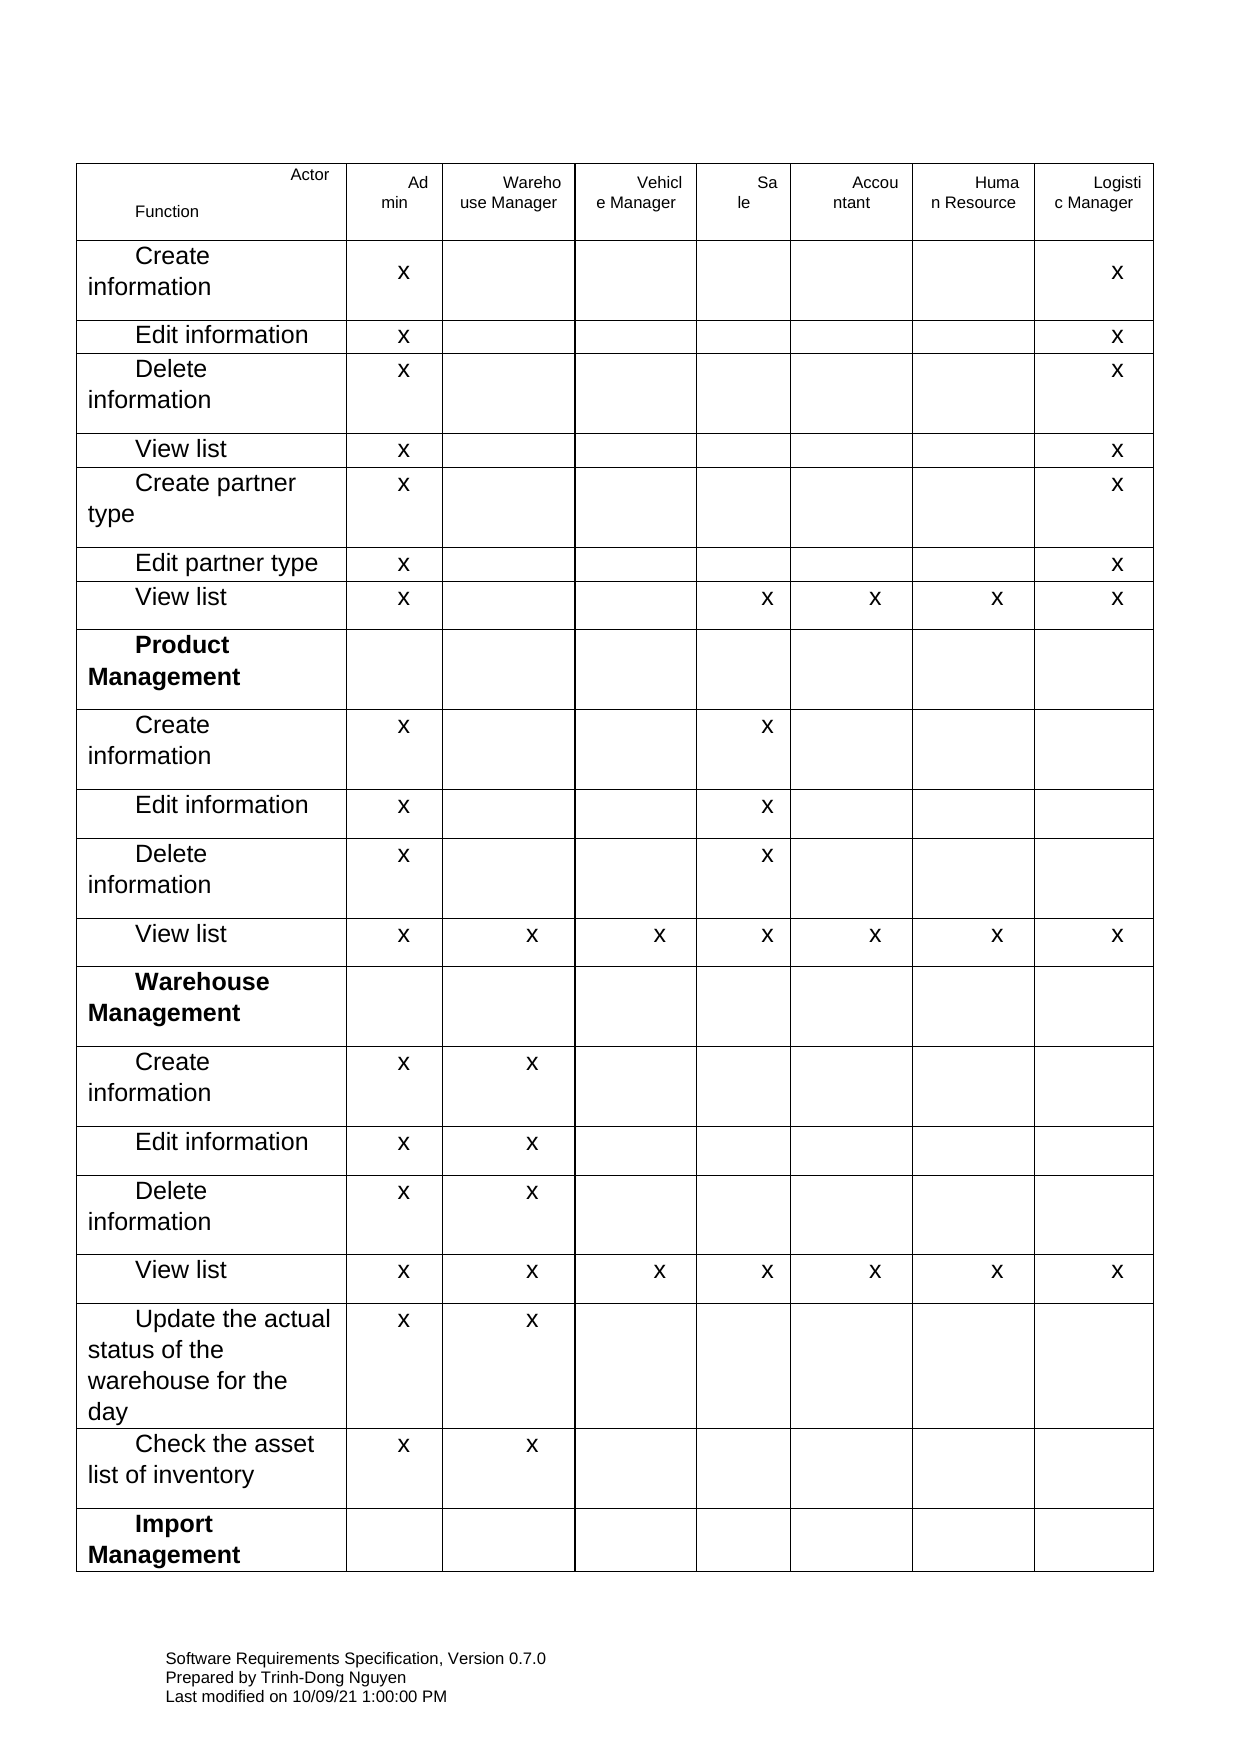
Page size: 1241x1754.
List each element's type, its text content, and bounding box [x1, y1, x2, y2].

table_cell [443, 582, 574, 629]
table_cell [443, 548, 574, 581]
table_cell x [347, 1255, 442, 1303]
table_cell [791, 468, 912, 547]
table_header Actor Function [77, 164, 346, 240]
table_cell Product Management [77, 630, 346, 709]
table_cell [697, 241, 790, 319]
table_cell x [1035, 434, 1153, 467]
table_cell Edit information [77, 1127, 346, 1174]
table_cell Create information [77, 241, 346, 319]
table_cell [913, 241, 1034, 319]
table_header Accountant [791, 164, 912, 240]
table_cell x [1035, 321, 1153, 353]
table_cell Create partner type [77, 468, 346, 547]
table_cell [791, 434, 912, 467]
table_header Admin [347, 164, 442, 240]
table_cell [443, 630, 574, 709]
table_header Warehouse Manager [443, 164, 574, 240]
table_cell [697, 1127, 790, 1174]
table_cell [576, 1047, 696, 1126]
table_cell Edit information [77, 321, 346, 353]
table_cell x [1035, 354, 1153, 433]
table_cell x [697, 839, 790, 917]
table_cell x [697, 582, 790, 629]
table_cell [697, 321, 790, 353]
table_cell [913, 967, 1034, 1046]
table_cell x [1035, 548, 1153, 581]
table_cell [791, 630, 912, 709]
table_cell [1035, 839, 1153, 917]
table_cell x [347, 1429, 442, 1508]
table_cell [913, 434, 1034, 467]
table_cell [913, 1047, 1034, 1126]
table_cell x [697, 790, 790, 838]
table_cell Delete information [77, 354, 346, 433]
table_cell [697, 468, 790, 547]
table_cell [443, 241, 574, 319]
table_cell [791, 1304, 912, 1428]
table_header Sale [697, 164, 790, 240]
table_cell [1035, 1176, 1153, 1254]
table_cell View list [77, 582, 346, 629]
table_cell [791, 1127, 912, 1174]
table_cell [791, 790, 912, 838]
table_cell x [443, 1127, 574, 1174]
table_cell x [1035, 241, 1153, 319]
table_cell [576, 321, 696, 353]
table_cell x [443, 1429, 574, 1508]
table_cell [443, 434, 574, 467]
table_cell [791, 1047, 912, 1126]
table_cell [1035, 1127, 1153, 1174]
table_cell [913, 354, 1034, 433]
table_cell [791, 548, 912, 581]
table_cell [1035, 967, 1153, 1046]
table_cell [913, 710, 1034, 789]
table_cell [697, 434, 790, 467]
table_cell x [347, 434, 442, 467]
table_cell [1035, 1429, 1153, 1508]
table_cell x [791, 919, 912, 966]
table_header Logistic Manager [1035, 164, 1153, 240]
table_cell [576, 1127, 696, 1174]
table_cell [576, 582, 696, 629]
table_cell Check the asset list of inventory [77, 1429, 346, 1508]
table_cell [1035, 710, 1153, 789]
table_cell [791, 241, 912, 319]
table_cell Edit information [77, 790, 346, 838]
table_cell [791, 710, 912, 789]
table_cell [913, 1127, 1034, 1174]
table_cell x [443, 919, 574, 966]
table_cell Warehouse Management [77, 967, 346, 1046]
table_cell [791, 354, 912, 433]
table_cell [1035, 1047, 1153, 1126]
table_cell Edit partner type [77, 548, 346, 581]
table_cell [1035, 790, 1153, 838]
table_cell [913, 548, 1034, 581]
table_cell Import Management [77, 1509, 346, 1571]
table_cell [1035, 1304, 1153, 1428]
table_cell x [347, 241, 442, 319]
table_cell [791, 1509, 912, 1571]
table_cell x [913, 919, 1034, 966]
table_cell [791, 839, 912, 917]
table_cell [576, 241, 696, 319]
table_cell [791, 1176, 912, 1254]
table_cell [576, 1304, 696, 1428]
table_cell [576, 1429, 696, 1508]
table_cell [347, 967, 442, 1046]
table_cell x [347, 321, 442, 353]
table_cell x [697, 919, 790, 966]
table_cell x [347, 790, 442, 838]
table_cell x [576, 919, 696, 966]
table_cell [913, 790, 1034, 838]
table_cell [443, 354, 574, 433]
table_cell [576, 1509, 696, 1571]
table_cell [913, 1509, 1034, 1571]
table_cell [791, 967, 912, 1046]
table_cell x [347, 1047, 442, 1126]
table_cell [913, 468, 1034, 547]
table_cell [443, 1509, 574, 1571]
table_header Vehicle Manager [576, 164, 696, 240]
table_cell [697, 967, 790, 1046]
table_cell [576, 967, 696, 1046]
table_cell x [347, 548, 442, 581]
table_cell [576, 790, 696, 838]
table_cell x [1035, 468, 1153, 547]
table_cell [913, 321, 1034, 353]
table_cell [697, 1429, 790, 1508]
table_cell Create information [77, 710, 346, 789]
table_cell x [1035, 919, 1153, 966]
table_cell [913, 1429, 1034, 1508]
table_cell [913, 630, 1034, 709]
table_cell x [1035, 582, 1153, 629]
table_cell [443, 321, 574, 353]
table_cell x [347, 919, 442, 966]
table_cell [697, 1047, 790, 1126]
table_cell x [791, 582, 912, 629]
table_cell [697, 1509, 790, 1571]
table_cell [443, 468, 574, 547]
table_cell x [697, 1255, 790, 1303]
table_cell x [347, 839, 442, 917]
table_cell [697, 630, 790, 709]
table_header Human Resource [913, 164, 1034, 240]
table_cell x [913, 1255, 1034, 1303]
table_cell [576, 434, 696, 467]
table_cell View list [77, 919, 346, 966]
table_cell x [443, 1047, 574, 1126]
table_cell [1035, 630, 1153, 709]
table_cell [443, 839, 574, 917]
table_cell [913, 1176, 1034, 1254]
table_cell [576, 468, 696, 547]
table_cell [576, 354, 696, 433]
table_cell x [347, 468, 442, 547]
table_cell [697, 548, 790, 581]
table_cell [791, 1429, 912, 1508]
table_cell x [913, 582, 1034, 629]
table_cell [913, 1304, 1034, 1428]
table_cell Update the actual status of the warehouse for the day [77, 1304, 346, 1428]
table_cell x [443, 1304, 574, 1428]
table_cell x [697, 710, 790, 789]
table_cell x [347, 1127, 442, 1174]
table_cell [443, 790, 574, 838]
table_cell [347, 1509, 442, 1571]
table_cell x [347, 1176, 442, 1254]
table_cell [791, 321, 912, 353]
table_cell Delete information [77, 839, 346, 917]
table_cell [443, 710, 574, 789]
table_cell x [791, 1255, 912, 1303]
table_cell View list [77, 1255, 346, 1303]
table_cell [697, 1304, 790, 1428]
table_cell [576, 710, 696, 789]
table_cell [697, 354, 790, 433]
table_cell View list [77, 434, 346, 467]
table_cell x [347, 582, 442, 629]
table_cell Delete information [77, 1176, 346, 1254]
table_cell x [347, 1304, 442, 1428]
table_cell [1035, 1509, 1153, 1571]
table_cell x [576, 1255, 696, 1303]
table_cell [913, 839, 1034, 917]
table_cell x [1035, 1255, 1153, 1303]
table_cell x [443, 1255, 574, 1303]
table_cell [697, 1176, 790, 1254]
table_cell x [443, 1176, 574, 1254]
table_cell [576, 839, 696, 917]
table_cell [347, 630, 442, 709]
table_cell [576, 548, 696, 581]
table_cell x [347, 354, 442, 433]
table_cell [576, 630, 696, 709]
table_cell [576, 1176, 696, 1254]
table_cell [443, 967, 574, 1046]
table_cell x [347, 710, 442, 789]
table_cell Create information [77, 1047, 346, 1126]
